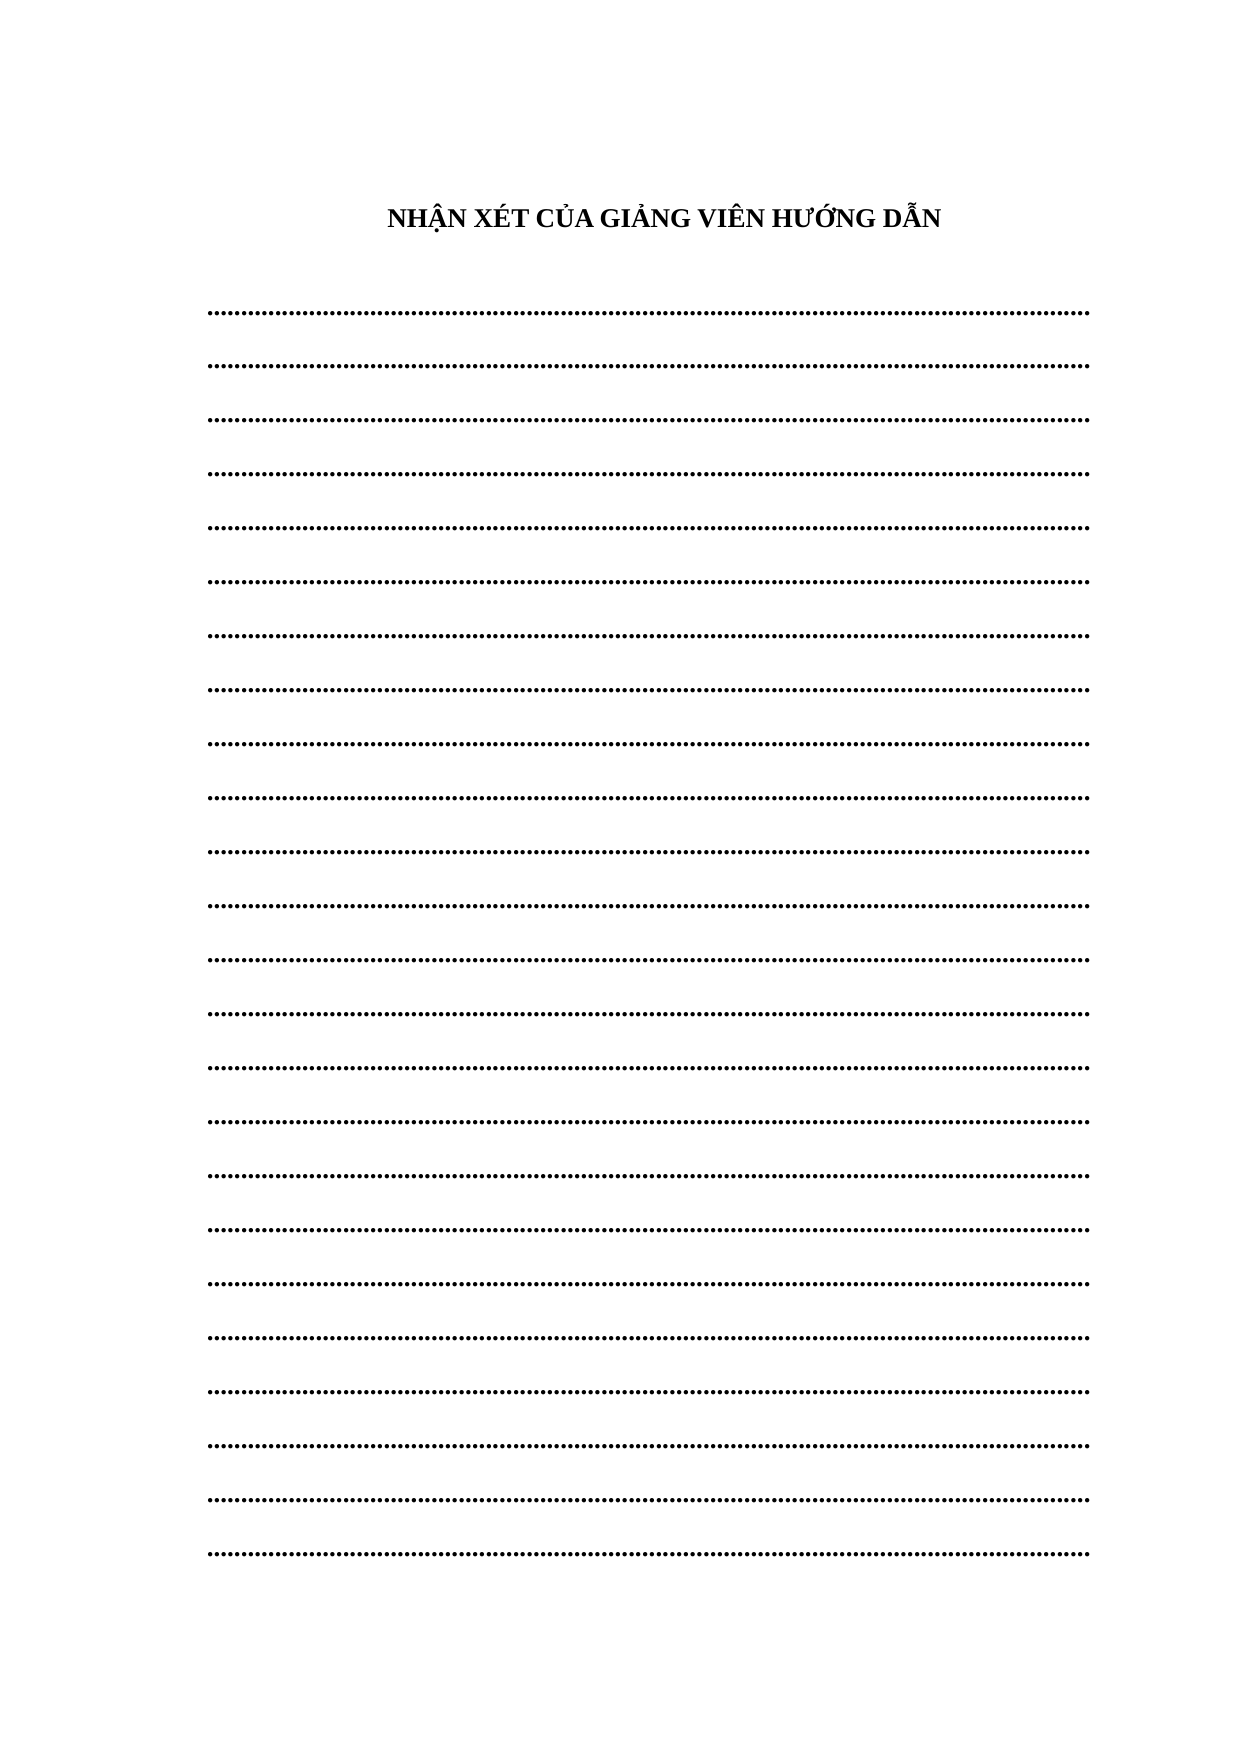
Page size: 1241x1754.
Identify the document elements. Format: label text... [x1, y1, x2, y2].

subtitle NHẬN XÉT CỦA GIẢNG VIÊN HƯỚNG DẪN [207, 202, 1122, 233]
